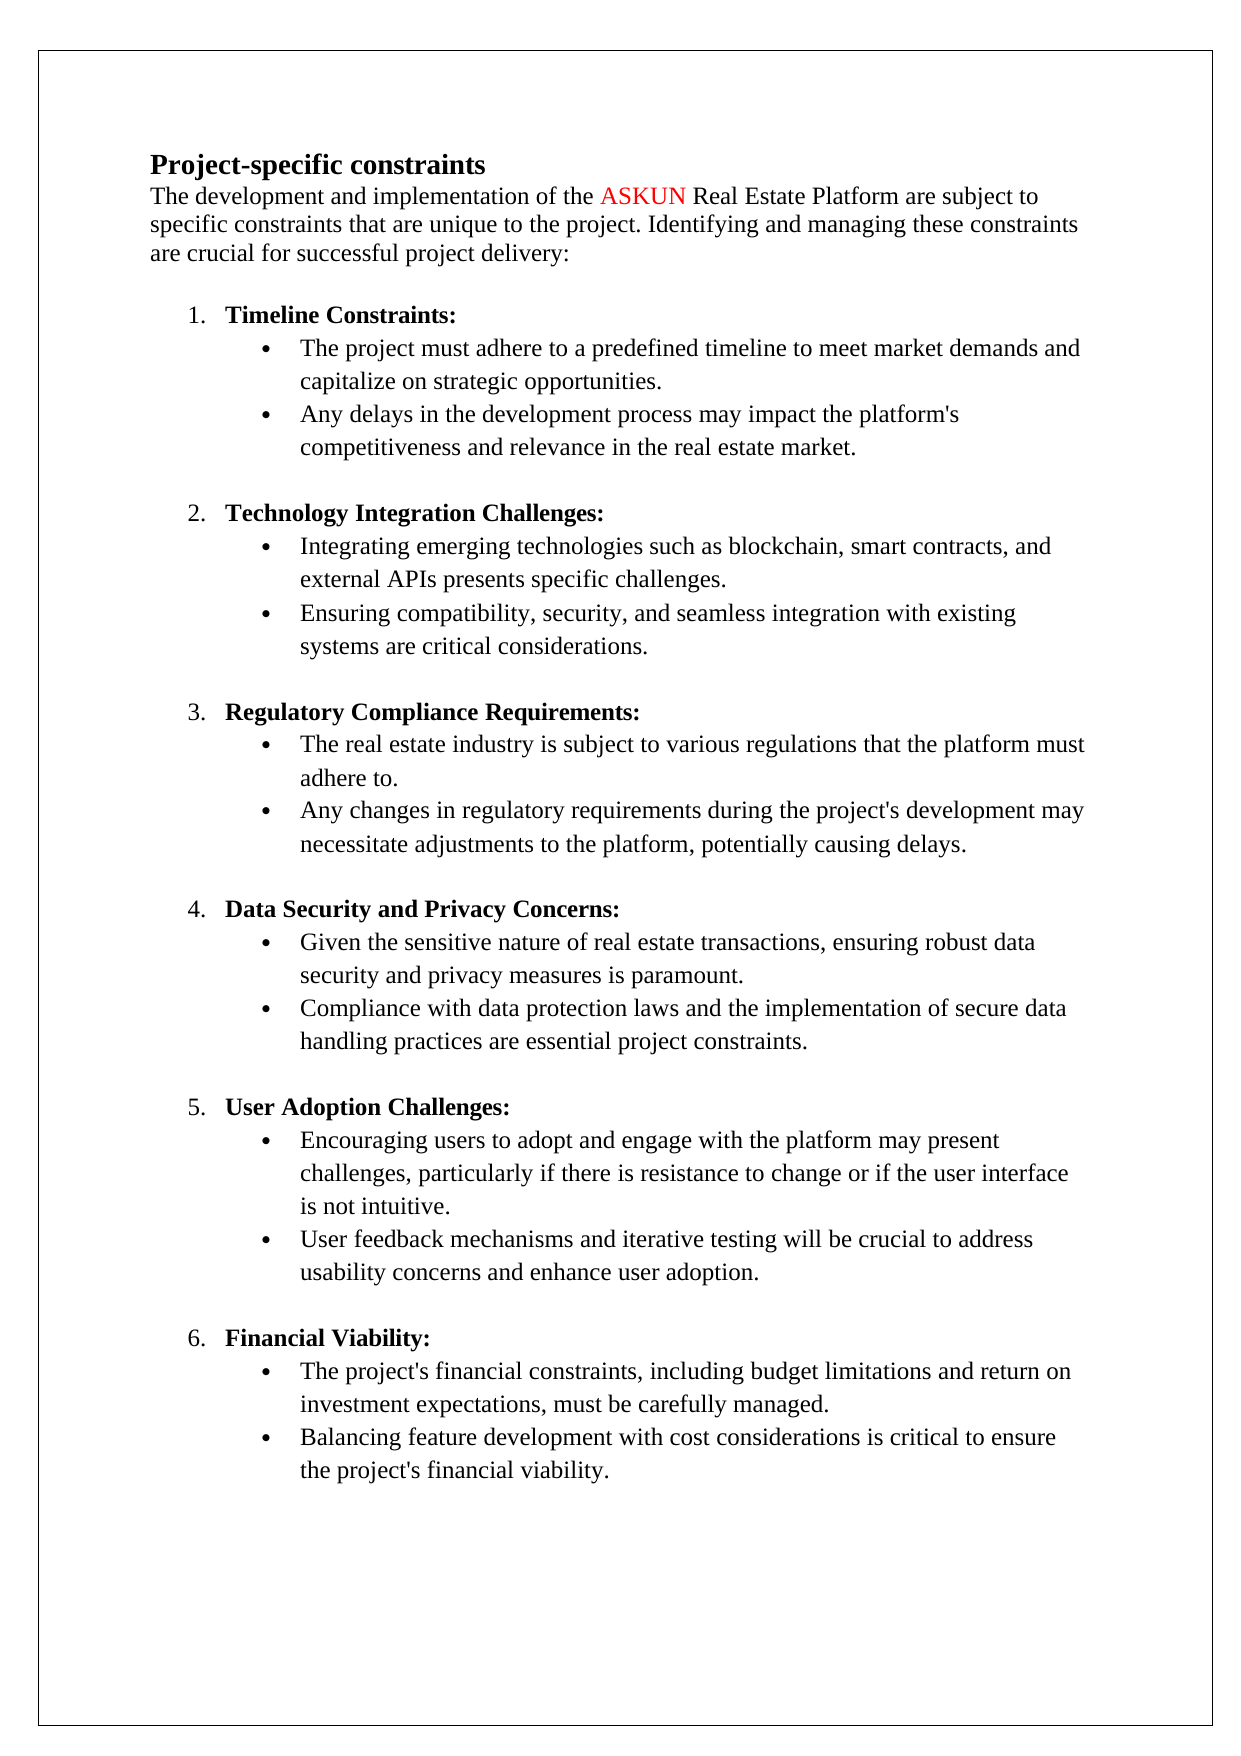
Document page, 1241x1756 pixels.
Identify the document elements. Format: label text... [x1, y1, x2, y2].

subtitle User Adoption Challenges: [187, 1092, 1212, 1121]
list Any delays in the development process may impact the platform's competitiveness and relevance in the real estate market. [262, 399, 960, 461]
subtitle Technology Integration Challenges: [187, 498, 1212, 527]
text The development and implementation of the ASKUN Real Estate Platform are subject to specific constraints that are unique to the project. Identifying and managing these constraints are crucial for successful project delivery: [150, 181, 1085, 267]
list Given the sensitive nature of real estate transactions, ensuring robust data security and privacy measures is paramount. [262, 927, 1036, 989]
list The real estate industry is subject to various regulations that the platform must adhere to. [262, 729, 1085, 791]
list Balancing feature development with cost considerations is critical to ensure the project's financial viability. [262, 1422, 1057, 1484]
list The project's financial constraints, including budget limitations and return on investment expectations, must be carefully managed. [262, 1356, 1072, 1418]
list The project must adhere to a predefined timeline to meet market demands and capitalize on strategic opportunities. [262, 333, 1081, 395]
subtitle Project-specific constraints [150, 147, 1212, 181]
subtitle Financial Viability: [187, 1323, 1212, 1352]
list Any changes in regulatory requirements during the project's development may necessitate adjustments to the platform, potentially causing delays. [262, 796, 1085, 857]
subtitle Data Security and Privacy Concerns: [187, 894, 1212, 923]
subtitle Regulatory Compliance Requirements: [187, 697, 1212, 725]
list Ensuring compatibility, security, and seamless integration with existing systems are critical considerations. [262, 598, 1016, 659]
subtitle Timeline Constraints: [187, 300, 1212, 329]
list Compliance with data protection laws and the implementation of secure data handling practices are essential project constraints. [262, 993, 1067, 1055]
list Integrating emerging technologies such as blockchain, smart contracts, and external APIs presents specific challenges. [262, 531, 1052, 593]
list User feedback mechanisms and iterative testing will be crucial to address usability concerns and enhance user adoption. [262, 1224, 1033, 1286]
list Encouraging users to adopt and engage with the platform may present challenges, particularly if there is resistance to change or if the user interface is not intuitive. [262, 1125, 1069, 1220]
